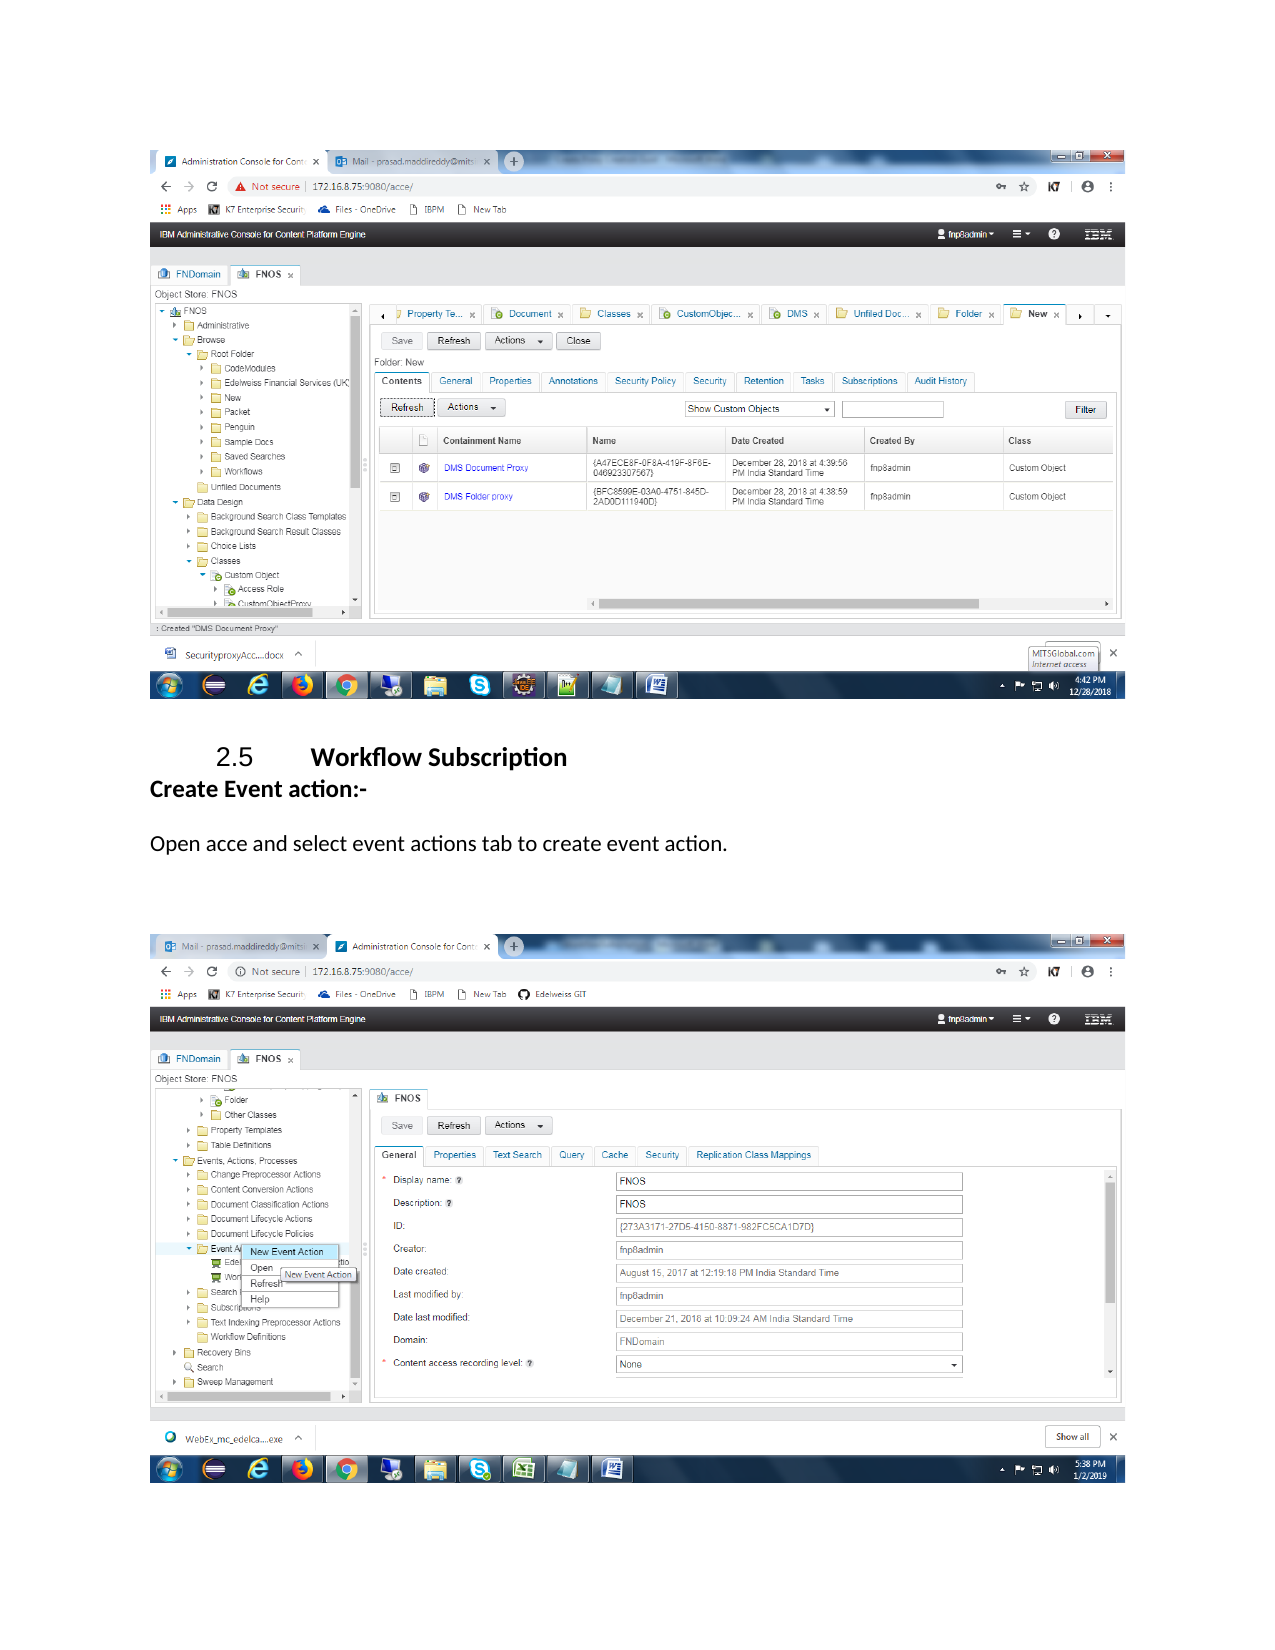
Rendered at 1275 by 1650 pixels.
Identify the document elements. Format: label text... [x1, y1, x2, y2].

subtitle Workflow Subscription [216, 740, 1125, 773]
picture [150, 934, 1125, 1483]
text Open acce and select event actions tab to create event action. [150, 829, 1125, 857]
text Create Event action:- [150, 773, 1125, 803]
picture [150, 150, 1125, 699]
